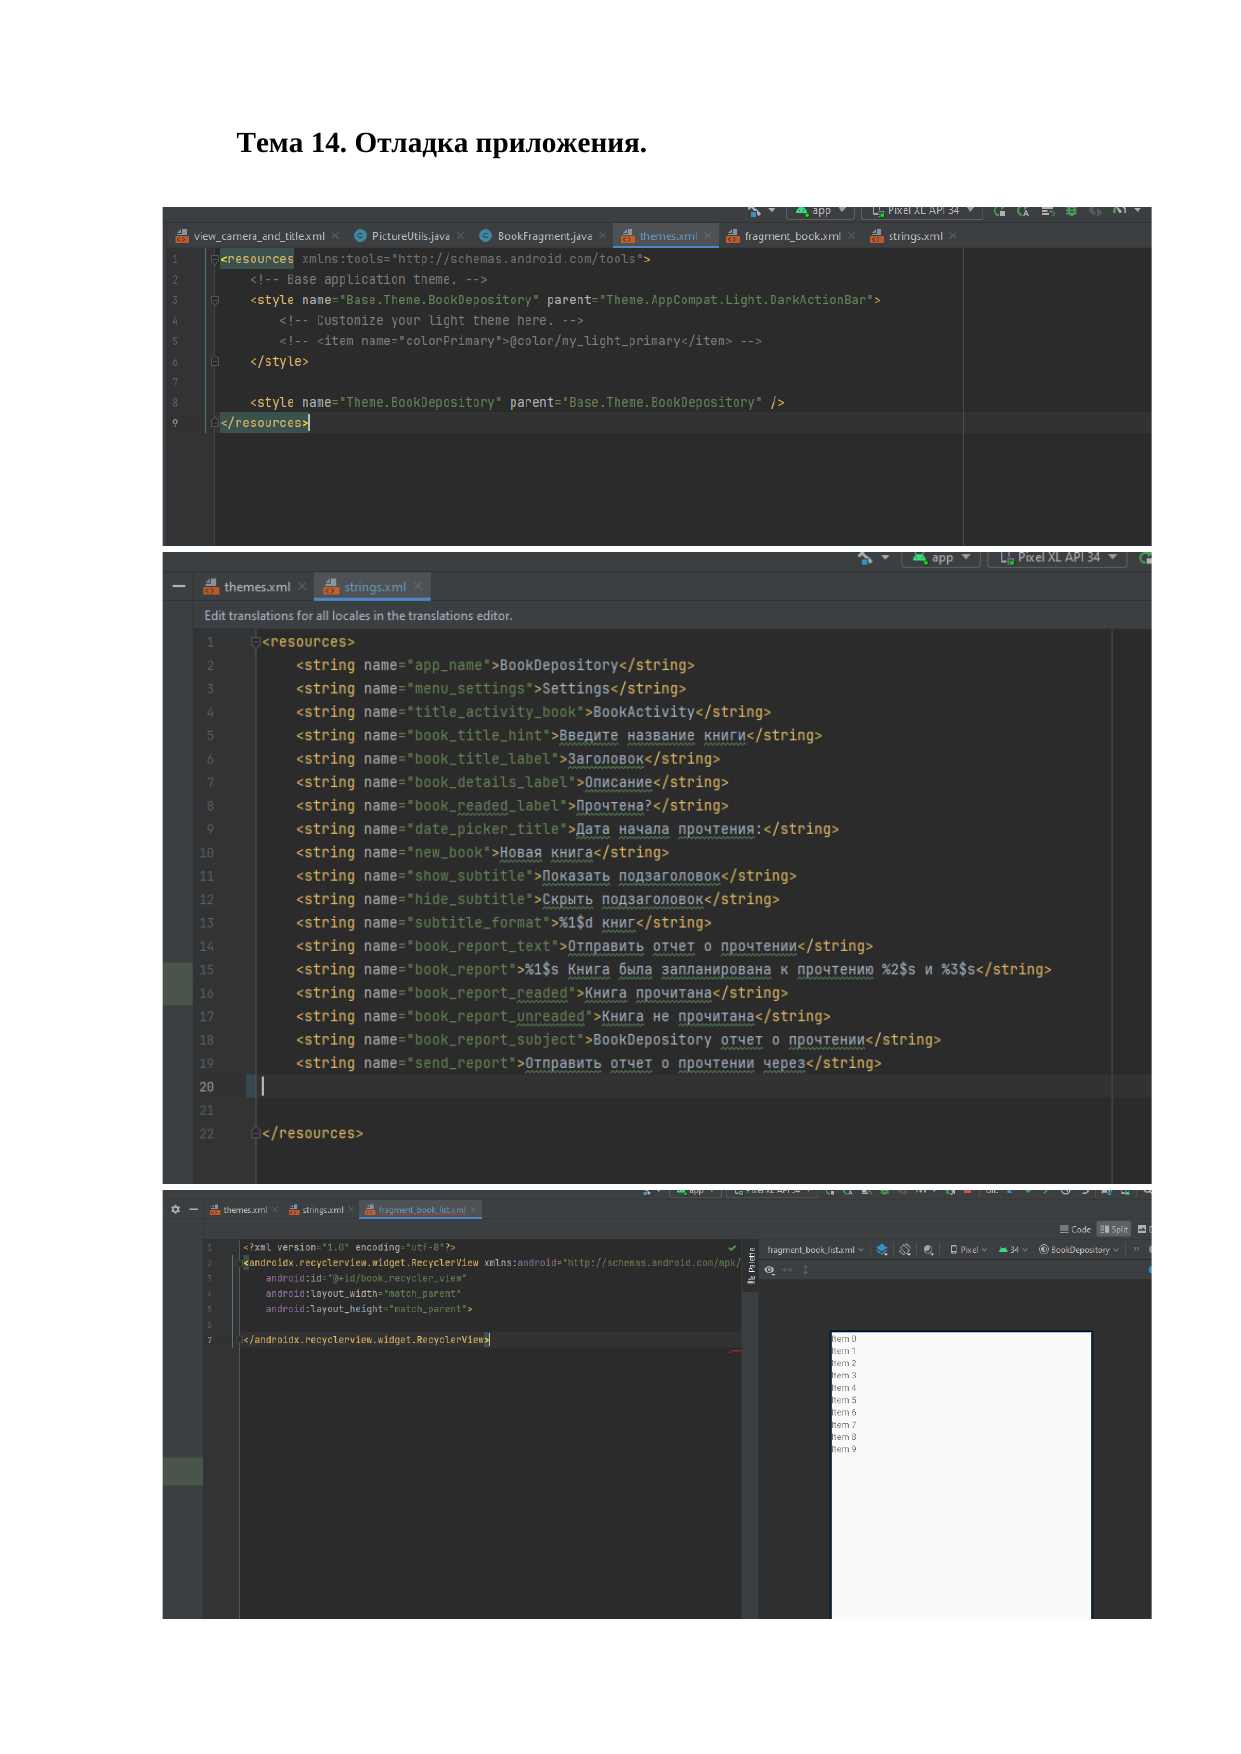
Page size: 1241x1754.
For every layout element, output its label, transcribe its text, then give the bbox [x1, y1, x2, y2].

picture [162, 552, 1152, 1184]
picture [162, 1190, 1152, 1619]
picture [162, 207, 1152, 546]
subtitle Тема 14. Отладка приложения. [162, 126, 1152, 159]
